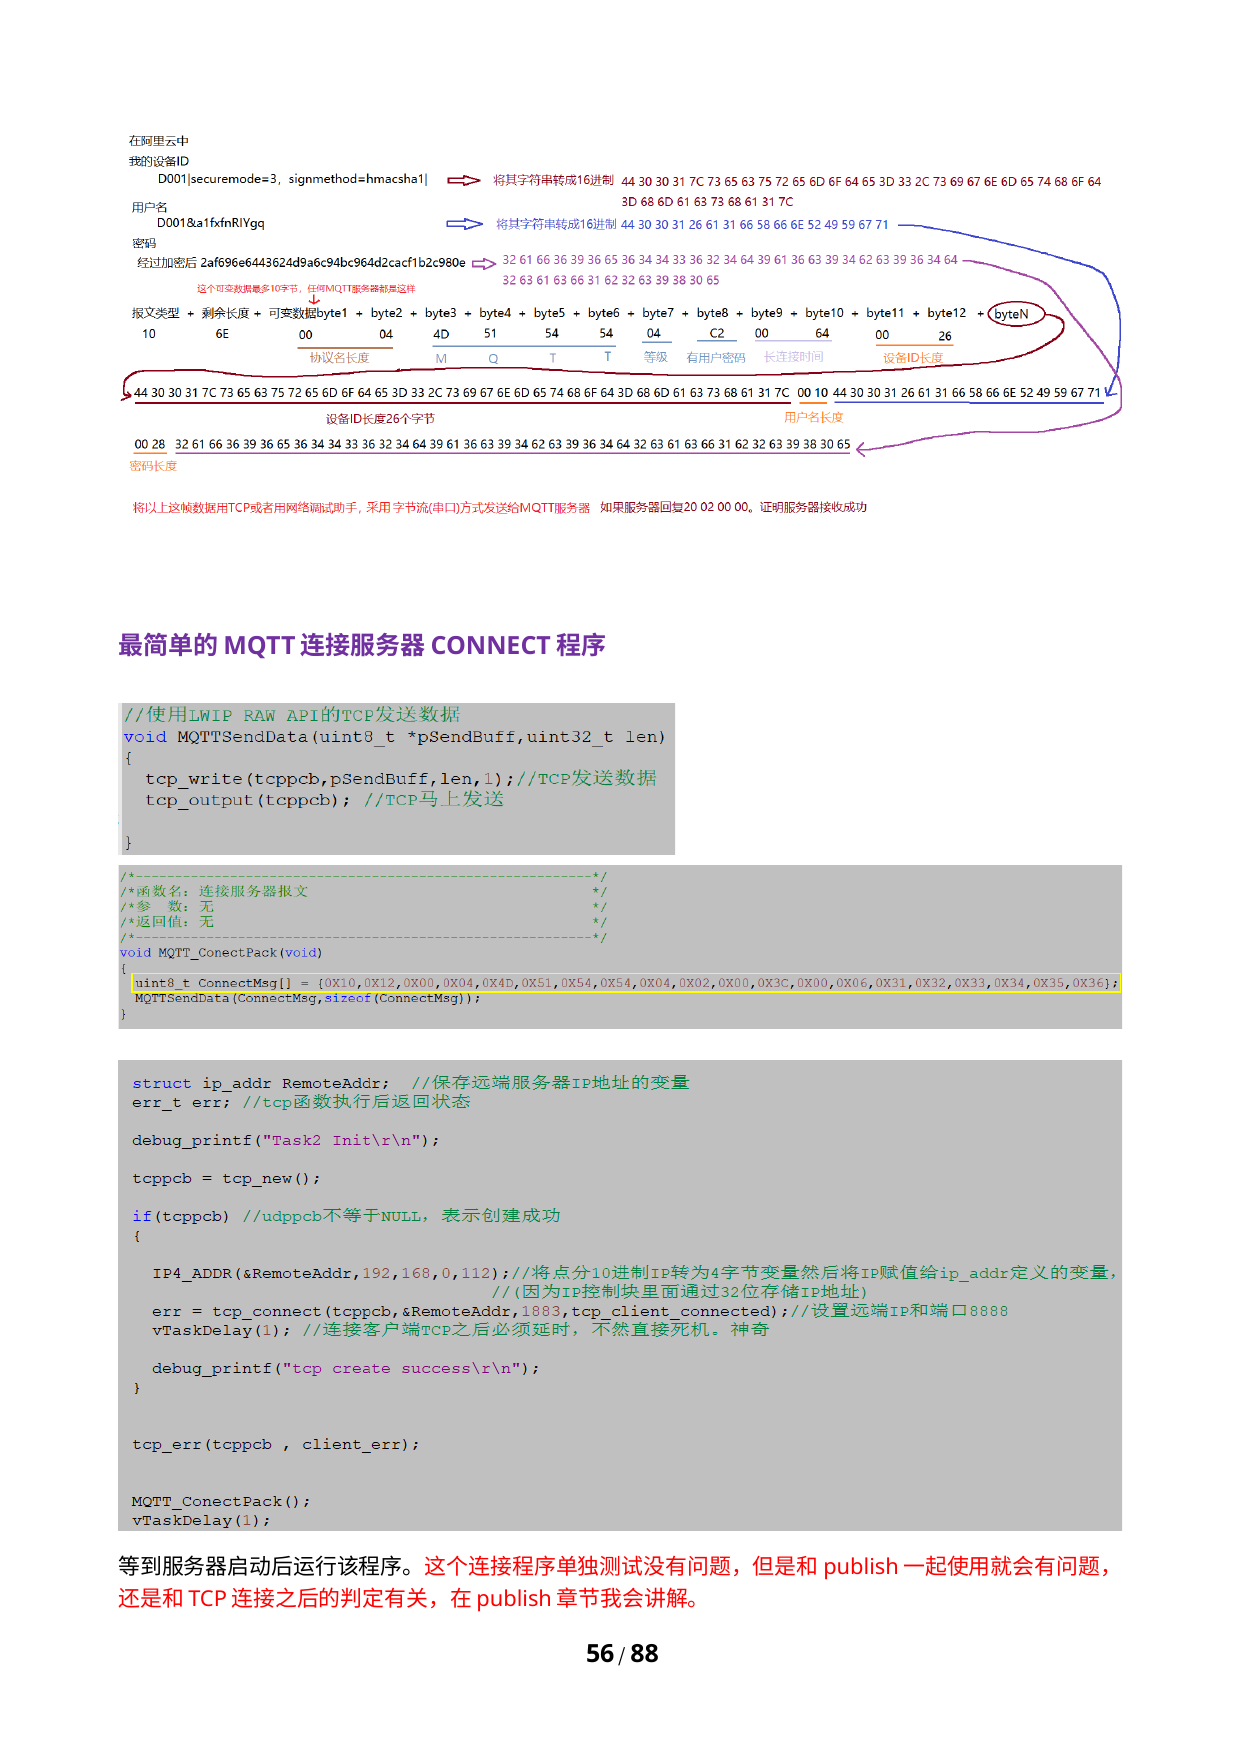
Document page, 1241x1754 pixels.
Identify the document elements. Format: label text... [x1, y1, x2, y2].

picture [118, 129, 1123, 524]
text 等到服务器启动后运行该程序。这个连接程序单独测试没有问题，但是和publish一起使用就会有问题，还是和TCP连接之后的判定有关，在publish章节我会讲解。 [118, 1548, 1122, 1613]
subtitle 最简单的MQTT连接服务器CONNECT程序 [118, 611, 1122, 676]
picture [118, 703, 675, 855]
picture [118, 865, 1123, 1029]
picture [118, 1060, 1123, 1531]
